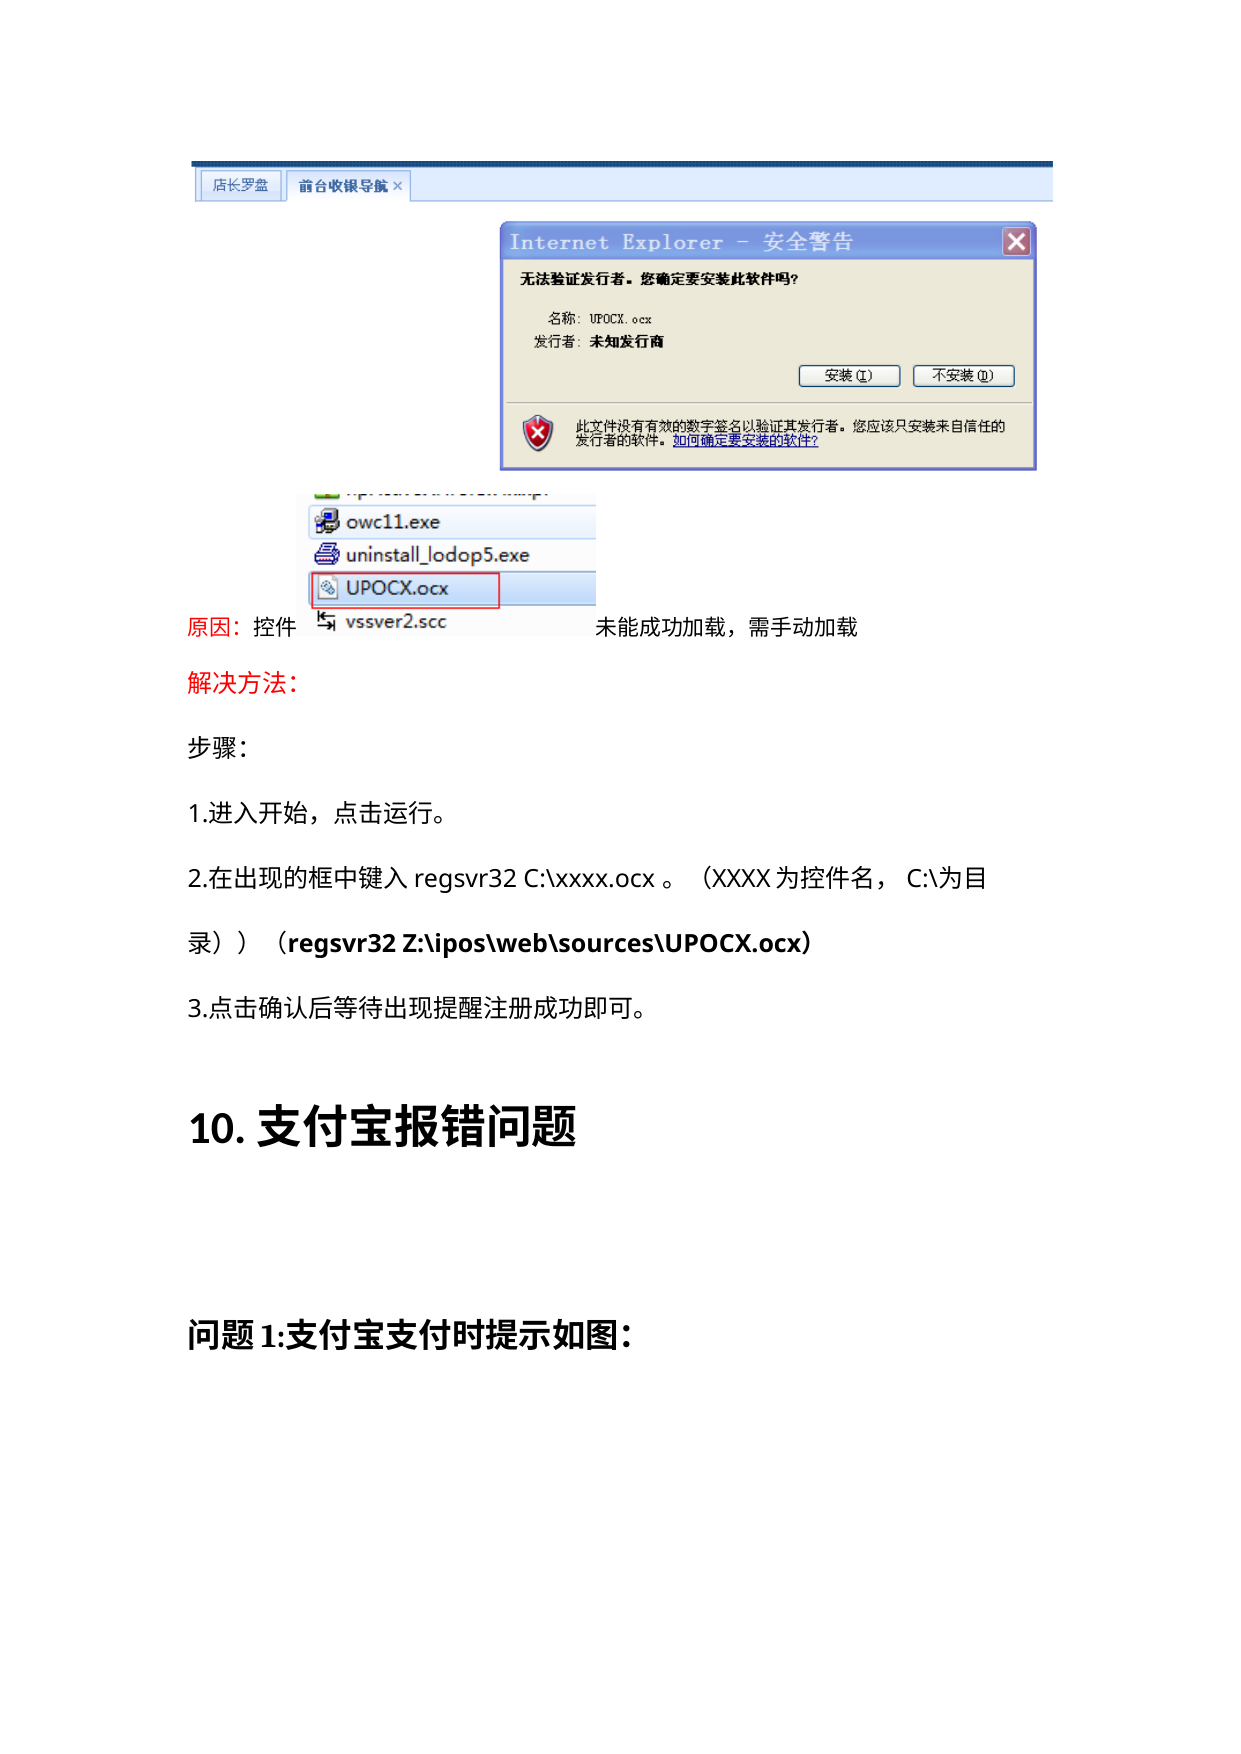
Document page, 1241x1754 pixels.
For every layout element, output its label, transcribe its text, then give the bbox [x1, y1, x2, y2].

text 解决方法： [187, 649, 1053, 714]
subtitle 10. 支付宝报错问题 [187, 1075, 1053, 1172]
text 3.点击确认后等待出现提醒注册成功即可。 [187, 974, 1053, 1039]
title 问题1:支付宝支付时提示如图： [187, 1300, 1053, 1365]
text 1.进入开始，点击运行。 [187, 779, 1053, 844]
text 步骤： [187, 714, 1053, 779]
picture [187, 161, 1053, 473]
text 2.在出现的框中键入regsvr32 C:\xxxx.ocx 。（XXXX为控件名， C:\为目录））（regsvr32 Z:\ipos\web\sources\UPOCX.ocx） [187, 844, 1053, 974]
picture [296, 494, 596, 636]
